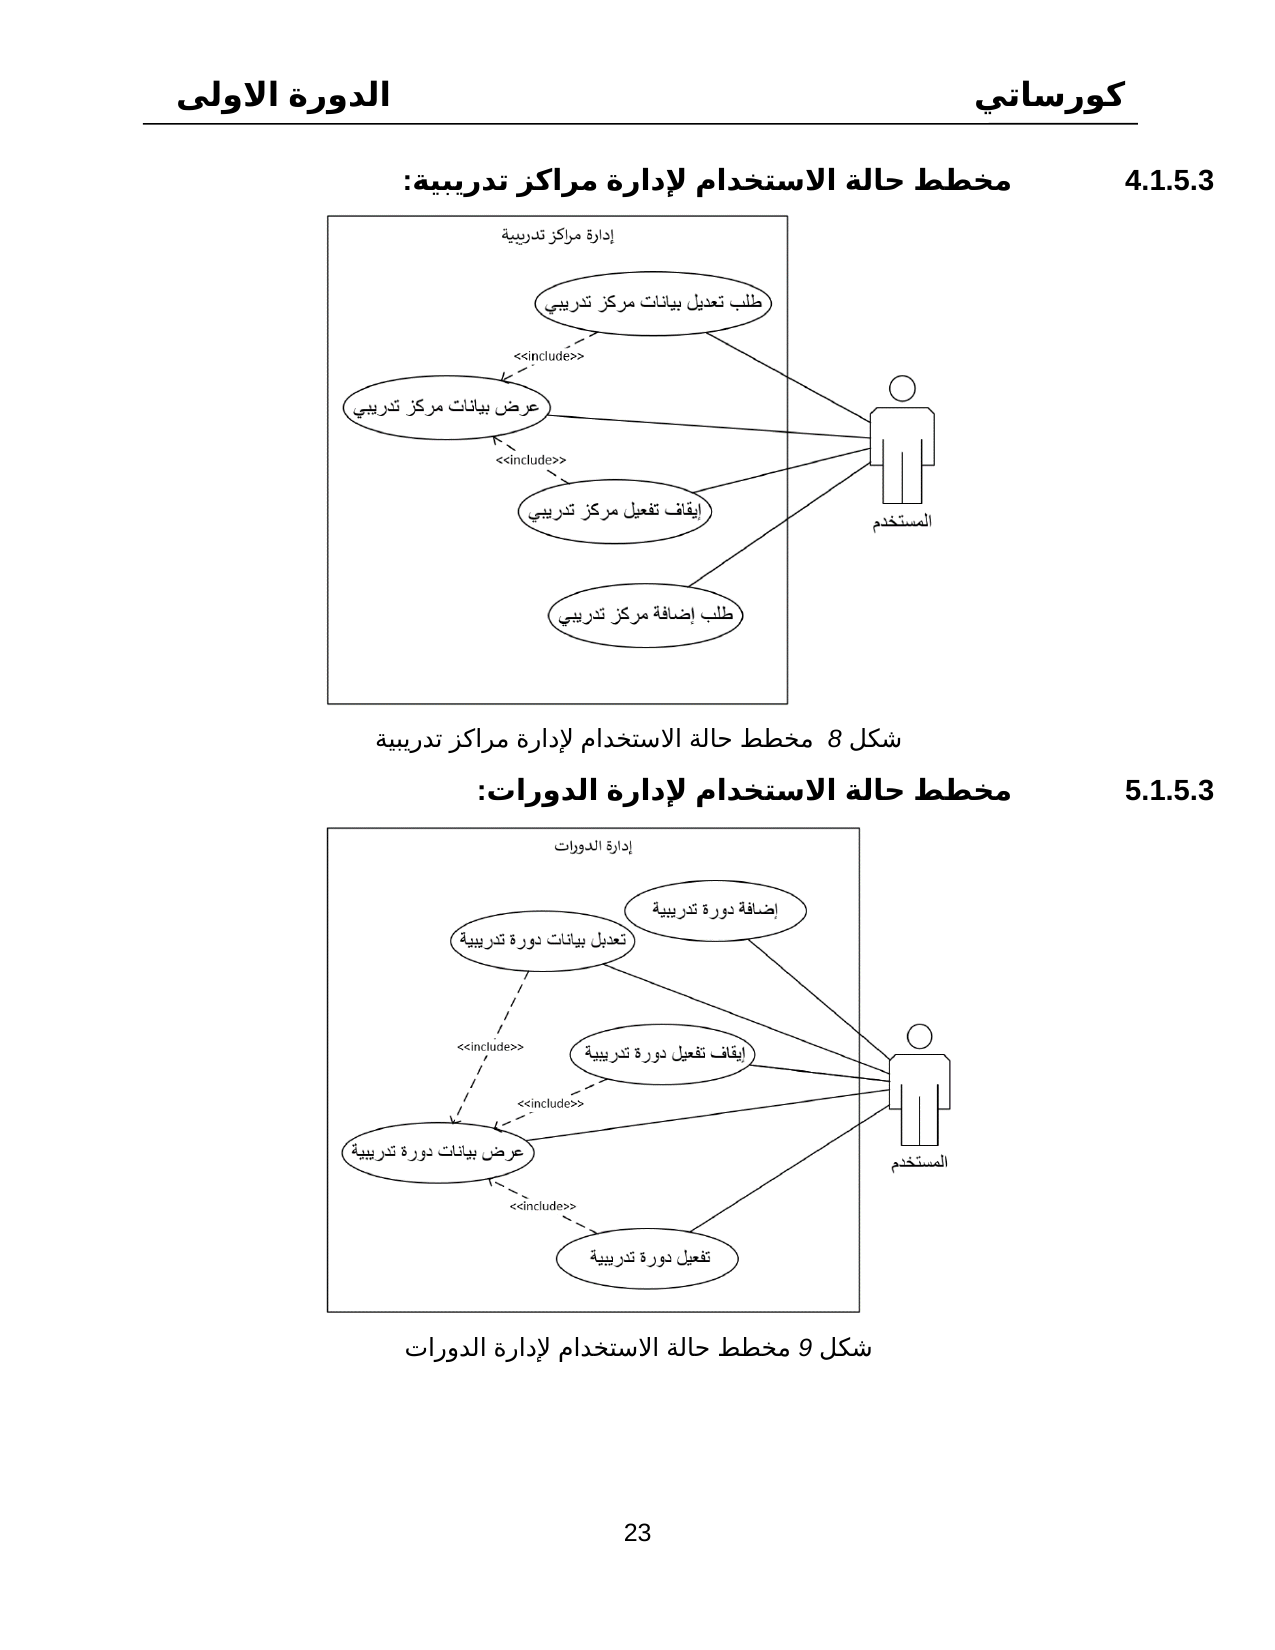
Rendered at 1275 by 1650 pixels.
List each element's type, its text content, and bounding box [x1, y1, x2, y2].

subtitle مخطط حالة الاستخدام لإدارة الدورات: [150, 773, 1125, 807]
text شكل 9 مخطط حالة الاستخدام لإدارة الدورات [150, 1333, 1125, 1362]
subtitle مخطط حالة الاستخدام لإدارة مراكز تدريبية: [150, 162, 1125, 196]
picture [320, 823, 954, 1319]
picture [323, 212, 952, 710]
text شكل 8 مخطط حالة الاستخدام لإدارة مراكز تدريبية [150, 724, 1125, 752]
